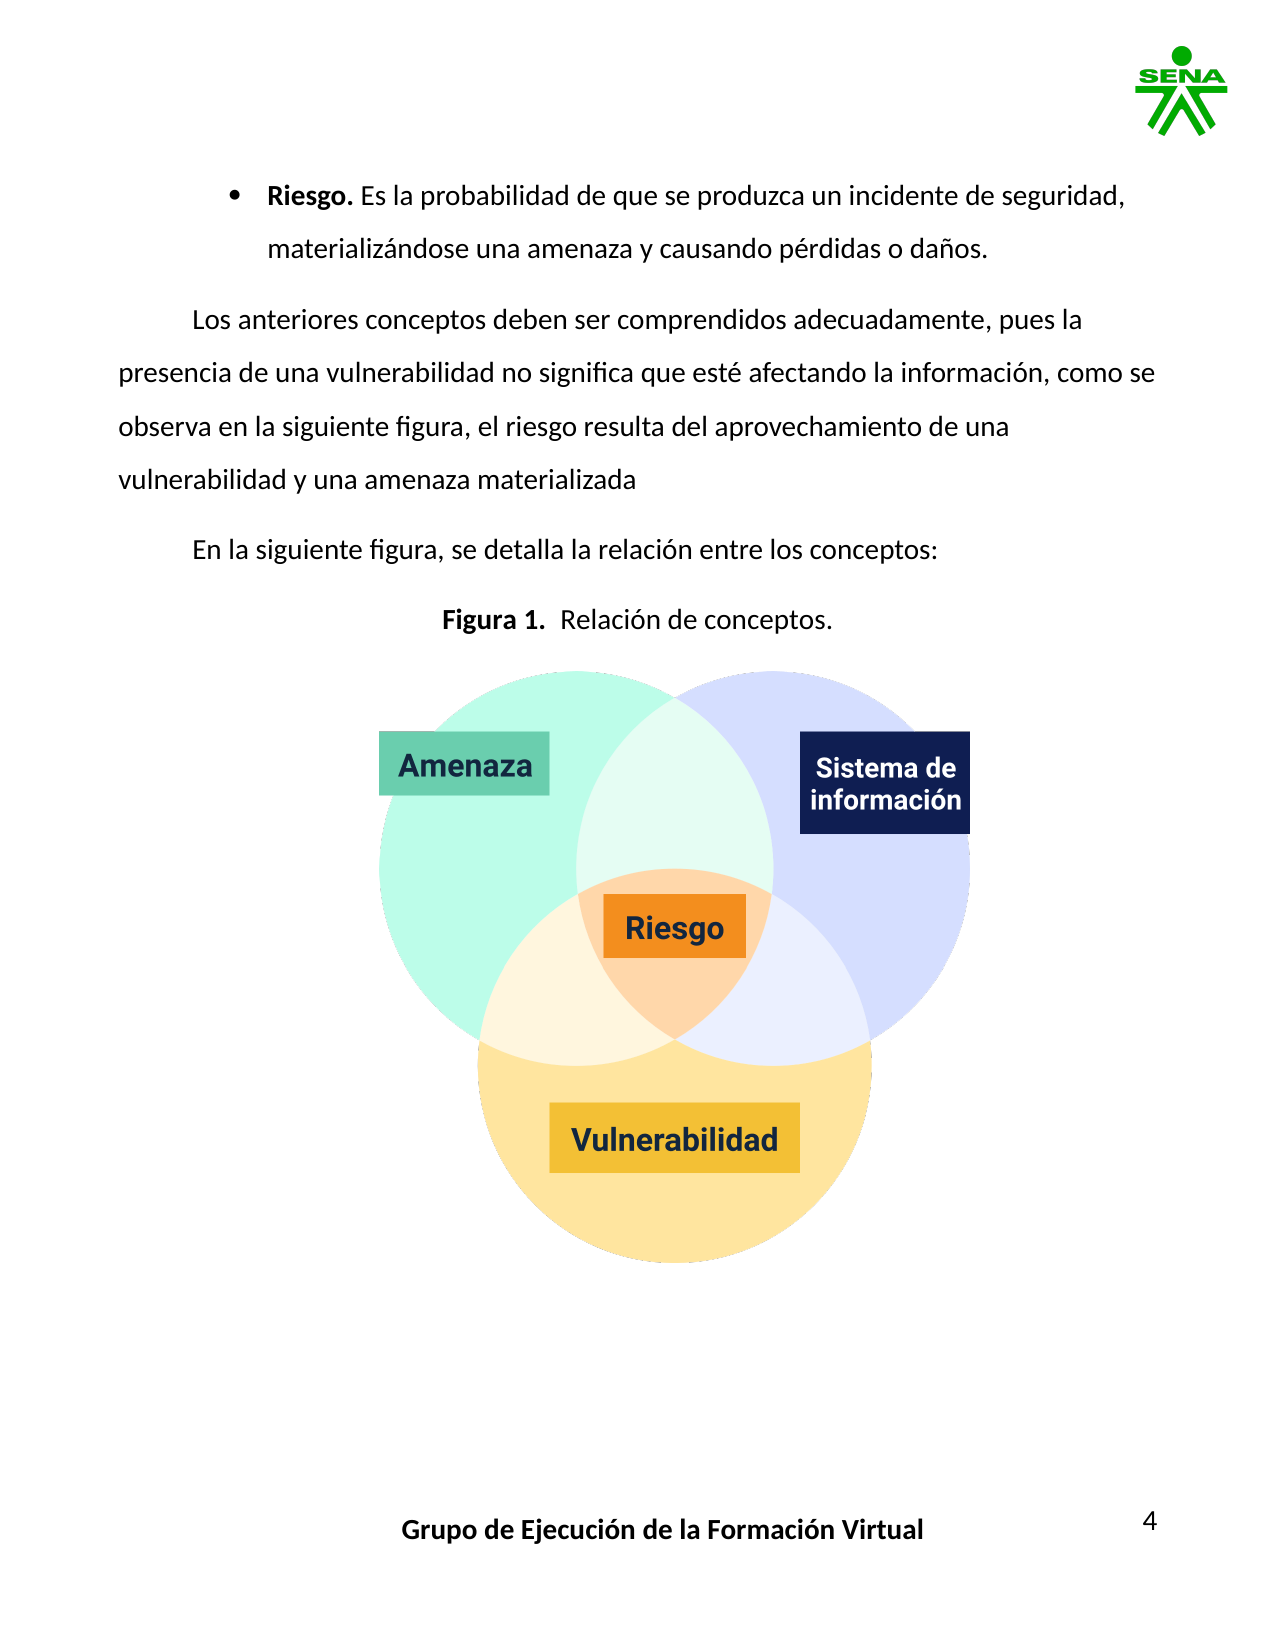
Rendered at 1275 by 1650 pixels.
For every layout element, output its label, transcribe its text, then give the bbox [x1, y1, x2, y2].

picture [379, 671, 970, 1263]
text Los anteriores conceptos deben ser comprendidos adecuadamente, pues la presencia de una vulnerabilidad no significa que esté afectando la información, como se observa en la siguiente figura, el riesgo resulta del aprovechamiento de una vulnerabilidad y una amenaza materializada [118, 301, 1157, 497]
text En la siguiente figura, se detalla la relación entre los conceptos: [118, 531, 1157, 567]
text Relación de conceptos. [118, 601, 1157, 637]
picture [1135, 46, 1228, 136]
list Riesgo. Es la probabilidad de que se produzca un incidente de seguridad, materializándose una amenaza y causando pérdidas o daños. [229, 177, 1157, 266]
